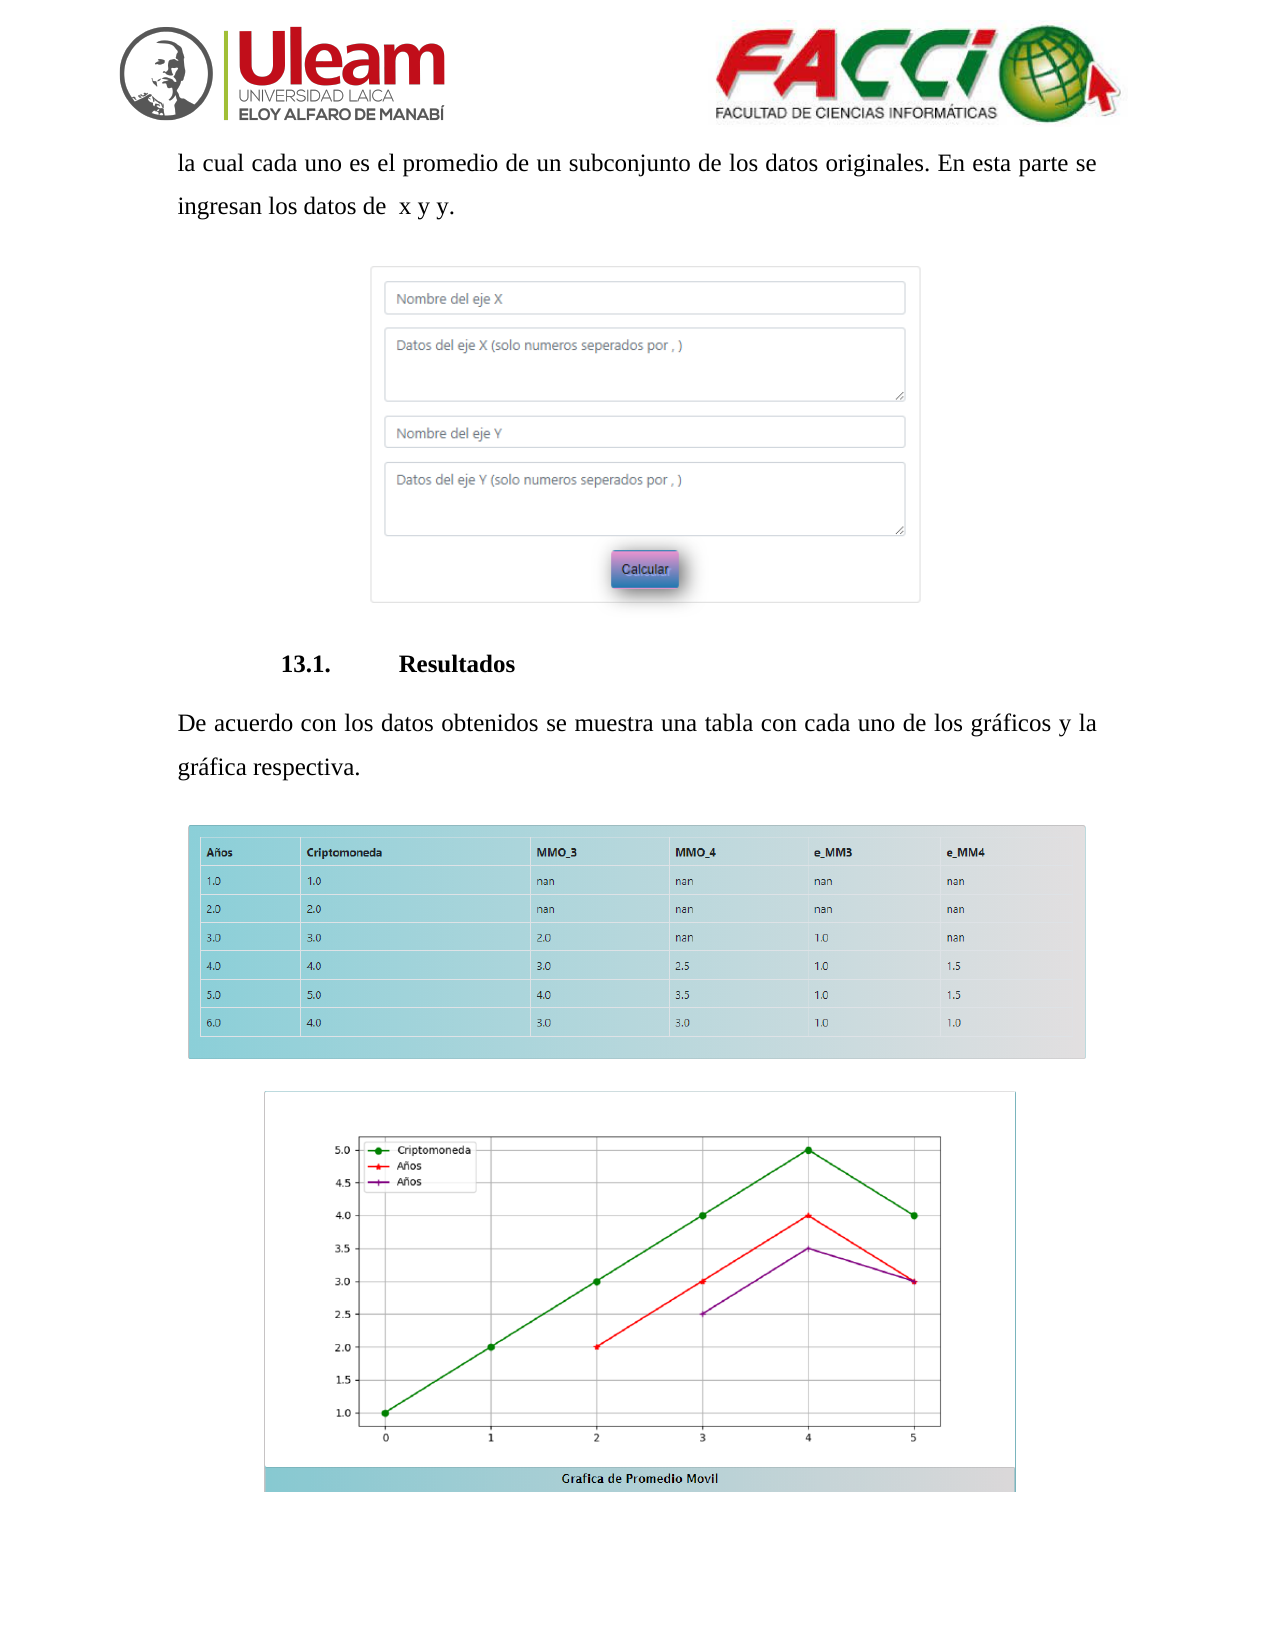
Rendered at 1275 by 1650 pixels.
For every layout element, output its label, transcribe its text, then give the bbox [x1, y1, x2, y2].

picture [349, 250, 926, 618]
picture [177, 811, 1098, 1072]
text De acuerdo con los datos obtenidos se muestra una tabla con cada uno de los gráficos y la gráfica respectiva. [177, 708, 1098, 780]
picture [700, 20, 1177, 127]
picture [258, 1086, 1017, 1492]
list Resultados [281, 649, 1098, 677]
picture [86, 17, 460, 135]
